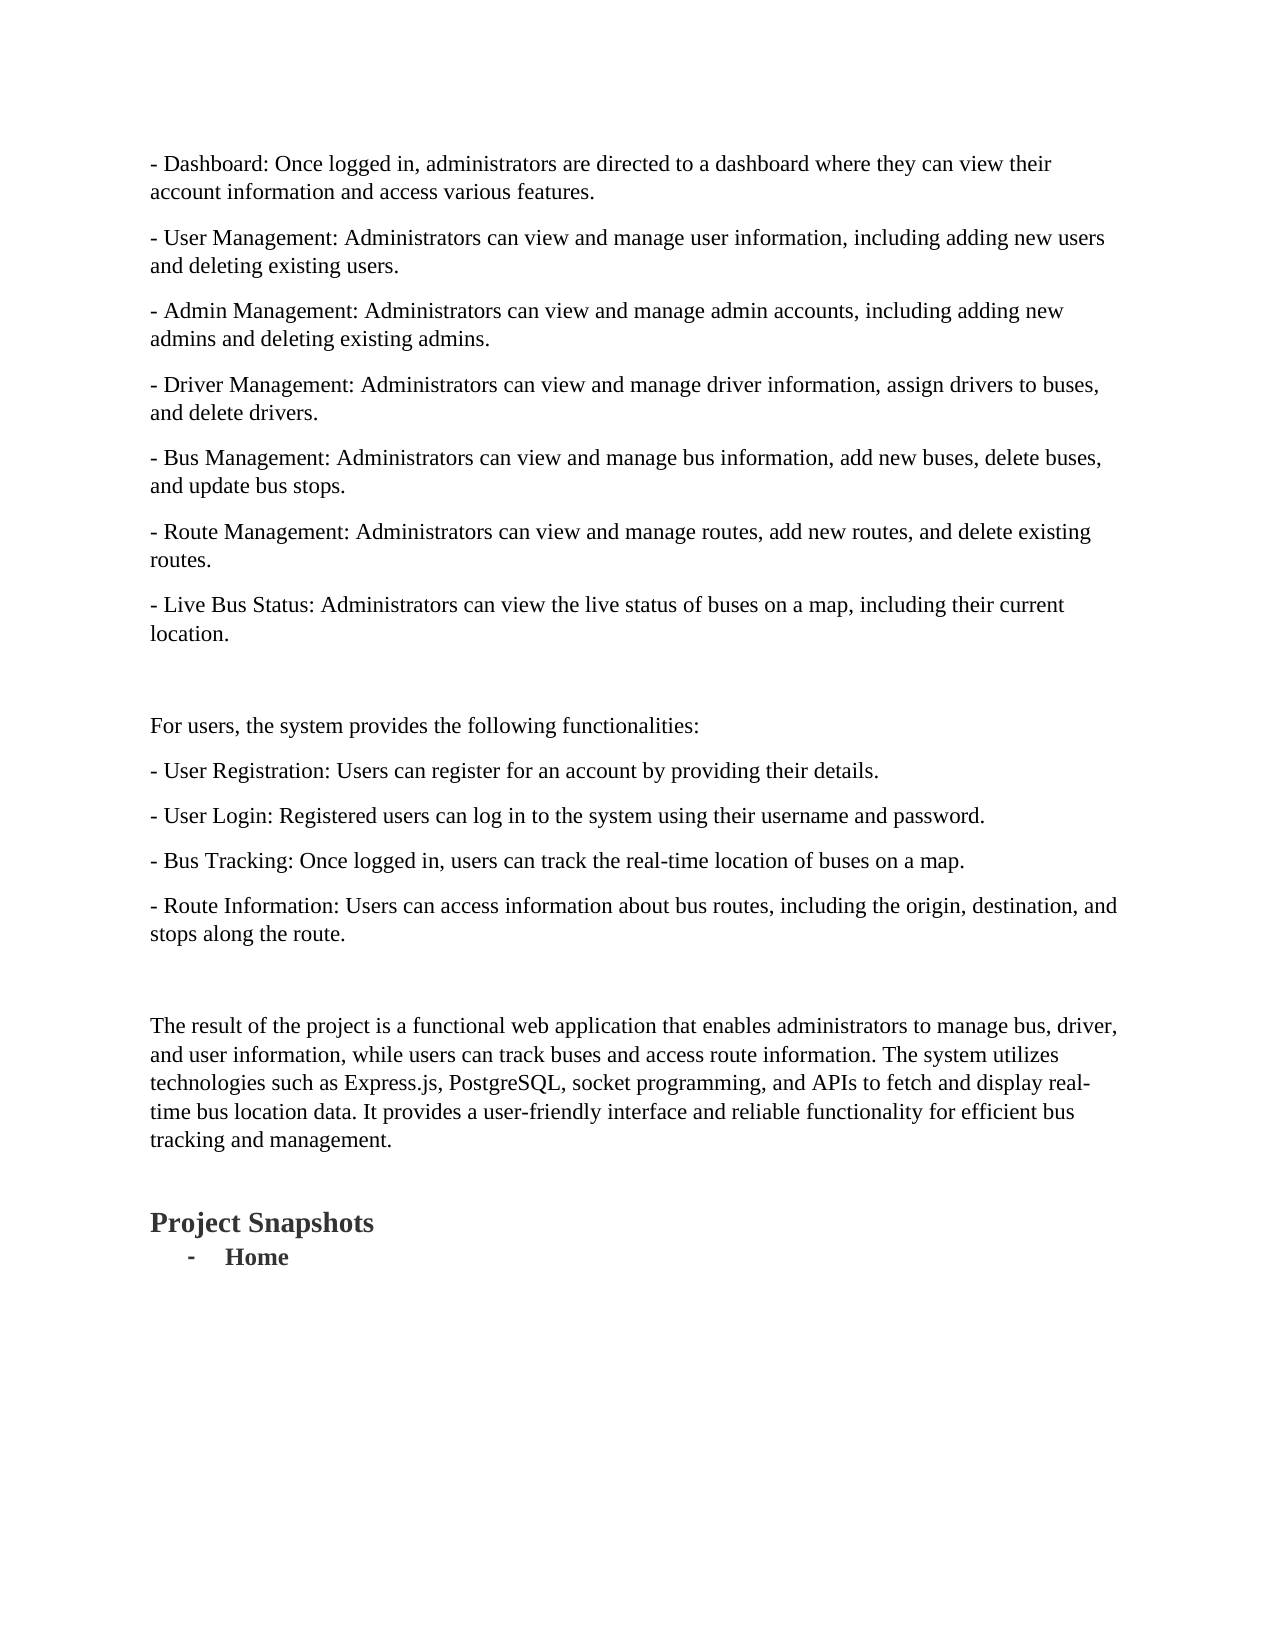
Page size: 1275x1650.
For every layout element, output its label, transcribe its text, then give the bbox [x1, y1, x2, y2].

text The result of the project is a functional web application that enables administrators to manage bus, driver, and user information, while users can track buses and access route information. The system utilizes technologies such as Express.js, PostgreSQL, socket programming, and APIs to fetch and display real-time bus location data. It provides a user-friendly interface and reliable functionality for efficient bus tracking and management. [150, 1012, 1125, 1153]
text - User Registration: Users can register for an account by providing their details. [150, 757, 1125, 783]
text - Driver Management: Administrators can view and manage driver information, assign drivers to buses, and delete drivers. [150, 371, 1125, 425]
text - Bus Tracking: Once logged in, users can track the real-time location of buses on a map. [150, 847, 1125, 873]
text - Admin Management: Administrators can view and manage admin accounts, including adding new admins and deleting existing admins. [150, 297, 1125, 352]
text - Live Bus Status: Administrators can view the live status of buses on a map, including their current location. [150, 591, 1125, 646]
text - User Login: Registered users can log in to the system using their username and password. [150, 802, 1125, 828]
text - Route Information: Users can access information about bus routes, including the origin, destination, and stops along the route. [150, 892, 1125, 947]
text For users, the system provides the following functionalities: [150, 712, 1125, 738]
text - User Management: Administrators can view and manage user information, including adding new users and deleting existing users. [150, 223, 1125, 278]
text - Bus Management: Administrators can view and manage bus information, add new buses, delete buses, and update bus stops. [150, 444, 1125, 499]
text - Route Management: Administrators can view and manage routes, add new routes, and delete existing routes. [150, 518, 1125, 572]
text - Dashboard: Once logged in, administrators are directed to a dashboard where they can view their account information and access various features. [150, 150, 1125, 205]
text Project Snapshots [150, 1205, 1125, 1239]
list Home [187, 1241, 1125, 1272]
